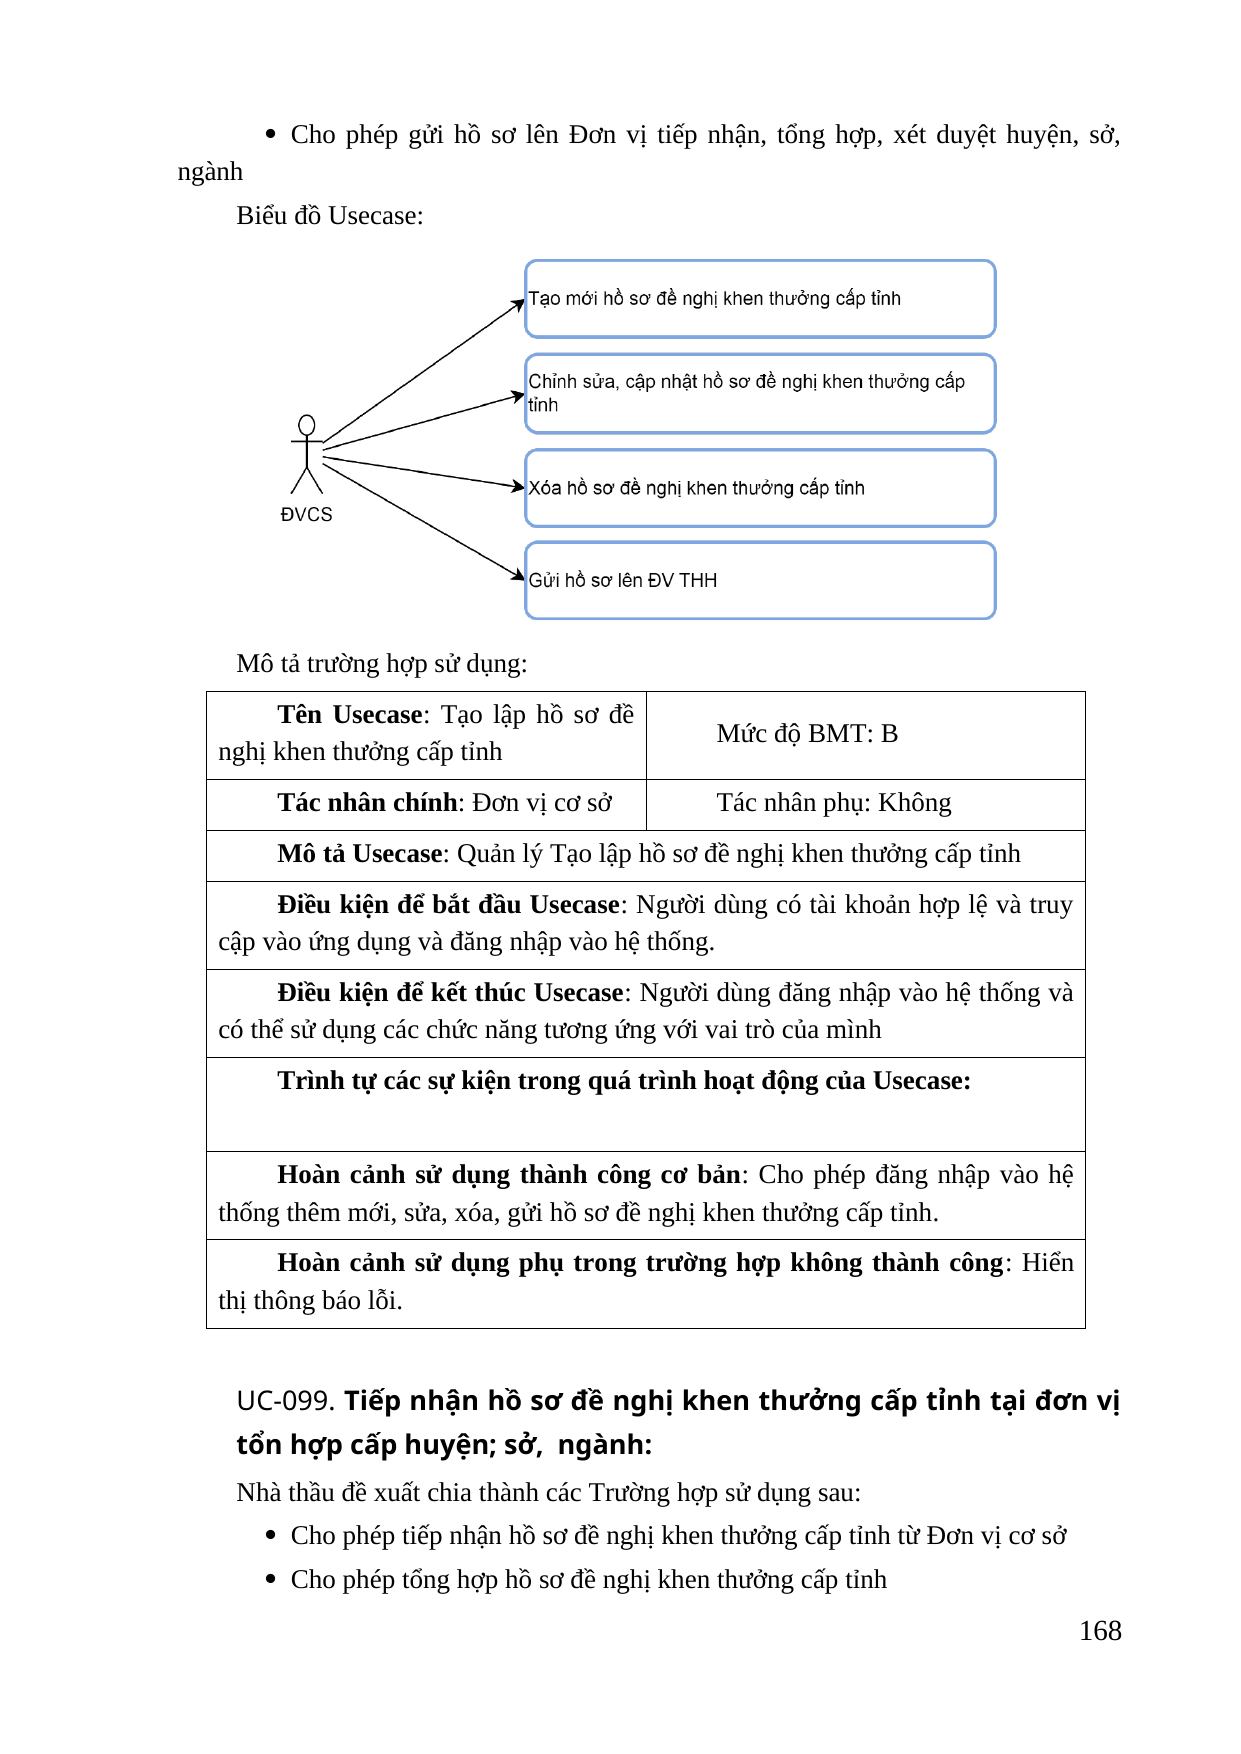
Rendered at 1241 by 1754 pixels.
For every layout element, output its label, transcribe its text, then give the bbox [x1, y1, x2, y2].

list Cho phép gửi hồ sơ lên Đơn vị tiếp nhận, tổng hợp, xét duyệt huyện, sở, ngành [177, 118, 1122, 187]
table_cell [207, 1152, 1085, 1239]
picture [265, 242, 1013, 635]
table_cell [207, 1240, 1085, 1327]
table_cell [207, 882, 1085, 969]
list Cho phép tổng hợp hồ sơ đề nghị khen thưởng cấp tỉnh [177, 1563, 1122, 1594]
list UC-099. Tiếp nhận hồ sơ đề nghị khen thưởng cấp tỉnh tại đơn vị tổn hợp cấp huyện; sở, ngành: [236, 1381, 1122, 1462]
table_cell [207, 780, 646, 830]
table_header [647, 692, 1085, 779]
text Nhà thầu đề xuất chia thành các Trường hợp sử dụng sau: [177, 1476, 1122, 1507]
list Cho phép tiếp nhận hồ sơ đề nghị khen thưởng cấp tỉnh từ Đơn vị cơ sở [177, 1519, 1122, 1551]
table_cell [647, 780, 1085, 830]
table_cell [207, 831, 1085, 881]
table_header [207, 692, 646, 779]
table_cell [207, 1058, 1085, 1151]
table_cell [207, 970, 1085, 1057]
text Mô tả trường hợp sử dụng: [177, 647, 1122, 678]
text Biểu đồ Usecase: [177, 199, 1122, 230]
